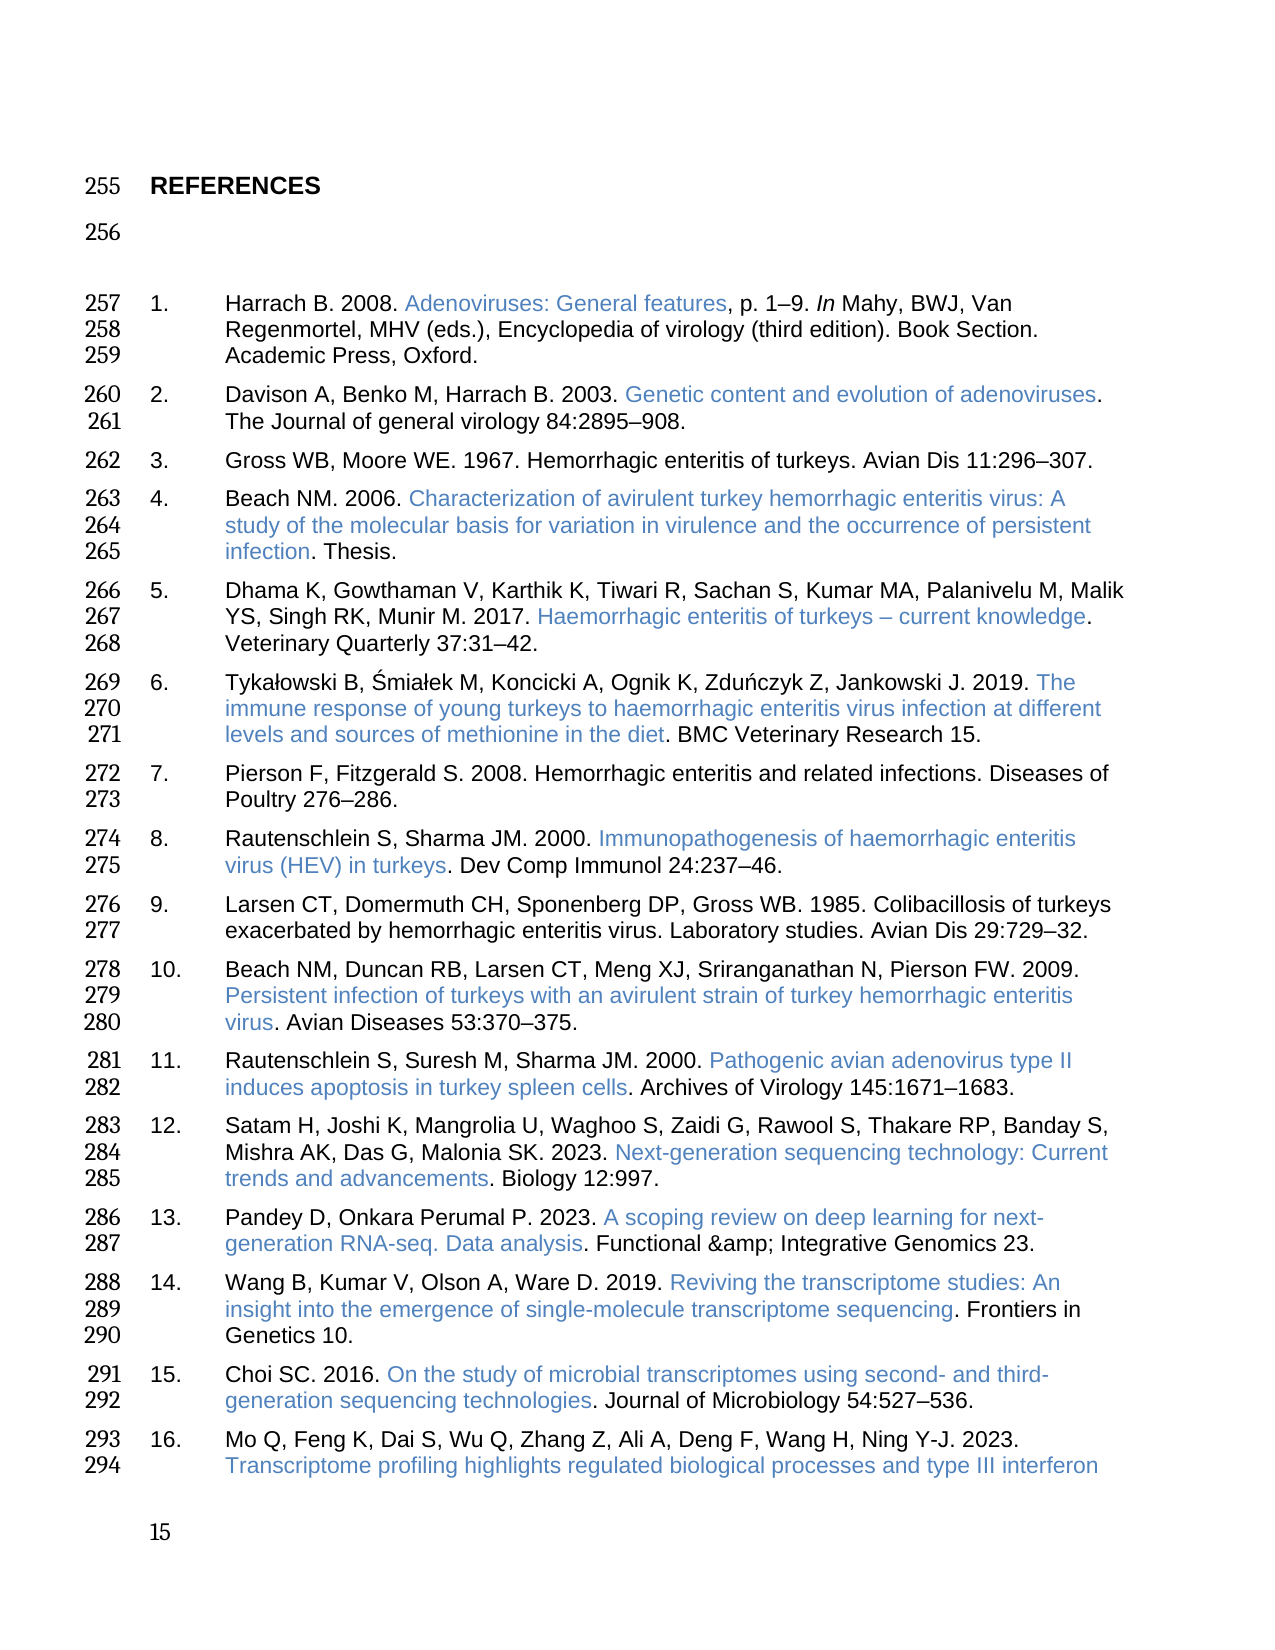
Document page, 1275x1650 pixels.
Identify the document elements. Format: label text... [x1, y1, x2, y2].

text 2. Davison A, Benko M, Harrach B. 2003. Genetic content and evolution of adenoviruses. The Journal of general virology 84:2895–908. [150, 381, 1125, 434]
text 13. Pandey D, Onkara Perumal P. 2023. A scoping review on deep learning for next-generation RNA-seq. Data analysis. Functional &amp; Integrative Genomics 23. [150, 1204, 1125, 1257]
text 1. Harrach B. 2008. Adenoviruses: General features, p. 1–9. In Mahy, BWJ, Van Regenmortel, MHV (eds.), Encyclopedia of virology (third edition). Book Section. Academic Press, Oxford. [150, 290, 1125, 369]
text 14. Wang B, Kumar V, Olson A, Ware D. 2019. Reviving the transcriptome studies: An insight into the emergence of single-molecule transcriptome sequencing. Frontiers in Genetics 10. [150, 1269, 1125, 1348]
text 9. Larsen CT, Domermuth CH, Sponenberg DP, Gross WB. 1985. Colibacillosis of turkeys exacerbated by hemorrhagic enteritis virus. Laboratory studies. Avian Dis 29:729–32. [150, 891, 1125, 943]
text 4. Beach NM. 2006. Characterization of avirulent turkey hemorrhagic enteritis virus: A study of the molecular basis for variation in virulence and the occurrence of persistent infection. Thesis. [150, 485, 1125, 564]
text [150, 1426, 1125, 1479]
text 6. Tykałowski B, Śmiałek M, Koncicki A, Ognik K, Zduńczyk Z, Jankowski J. 2019. The immune response of young turkeys to haemorrhagic enteritis virus infection at different levels and sources of methionine in the diet. BMC Veterinary Research 15. [150, 668, 1125, 748]
text 8. Rautenschlein S, Sharma JM. 2000. Immunopathogenesis of haemorrhagic enteritis virus (HEV) in turkeys. Dev Comp Immunol 24:237–46. [150, 825, 1125, 878]
text 3. Gross WB, Moore WE. 1967. Hemorrhagic enteritis of turkeys. Avian Dis 11:296–307. [150, 447, 1125, 473]
text 11. Rautenschlein S, Suresh M, Sharma JM. 2000. Pathogenic avian adenovirus type II induces apoptosis in turkey spleen cells. Archives of Virology 145:1671–1683. [150, 1047, 1125, 1100]
text 10. Beach NM, Duncan RB, Larsen CT, Meng XJ, Sriranganathan N, Pierson FW. 2009. Persistent infection of turkeys with an avirulent strain of turkey hemorrhagic enteritis virus. Avian Diseases 53:370–375. [150, 956, 1125, 1035]
text 12. Satam H, Joshi K, Mangrolia U, Waghoo S, Zaidi G, Rawool S, Thakare RP, Banday S, Mishra AK, Das G, Malonia SK. 2023. Next-generation sequencing technology: Current trends and advancements. Biology 12:997. [150, 1112, 1125, 1192]
text 15. Choi SC. 2016. On the study of microbial transcriptomes using second- and third-generation sequencing technologies. Journal of Microbiology 54:527–536. [150, 1361, 1125, 1413]
text 7. Pierson F, Fitzgerald S. 2008. Hemorrhagic enteritis and related infections. Diseases of Poultry 276–286. [150, 760, 1125, 813]
subtitle REFERENCES [150, 171, 1125, 199]
text 5. Dhama K, Gowthaman V, Karthik K, Tiwari R, Sachan S, Kumar MA, Palanivelu M, Malik YS, Singh RK, Munir M. 2017. Haemorrhagic enteritis of turkeys – current knowledge. Veterinary Quarterly 37:31–42. [150, 577, 1125, 656]
